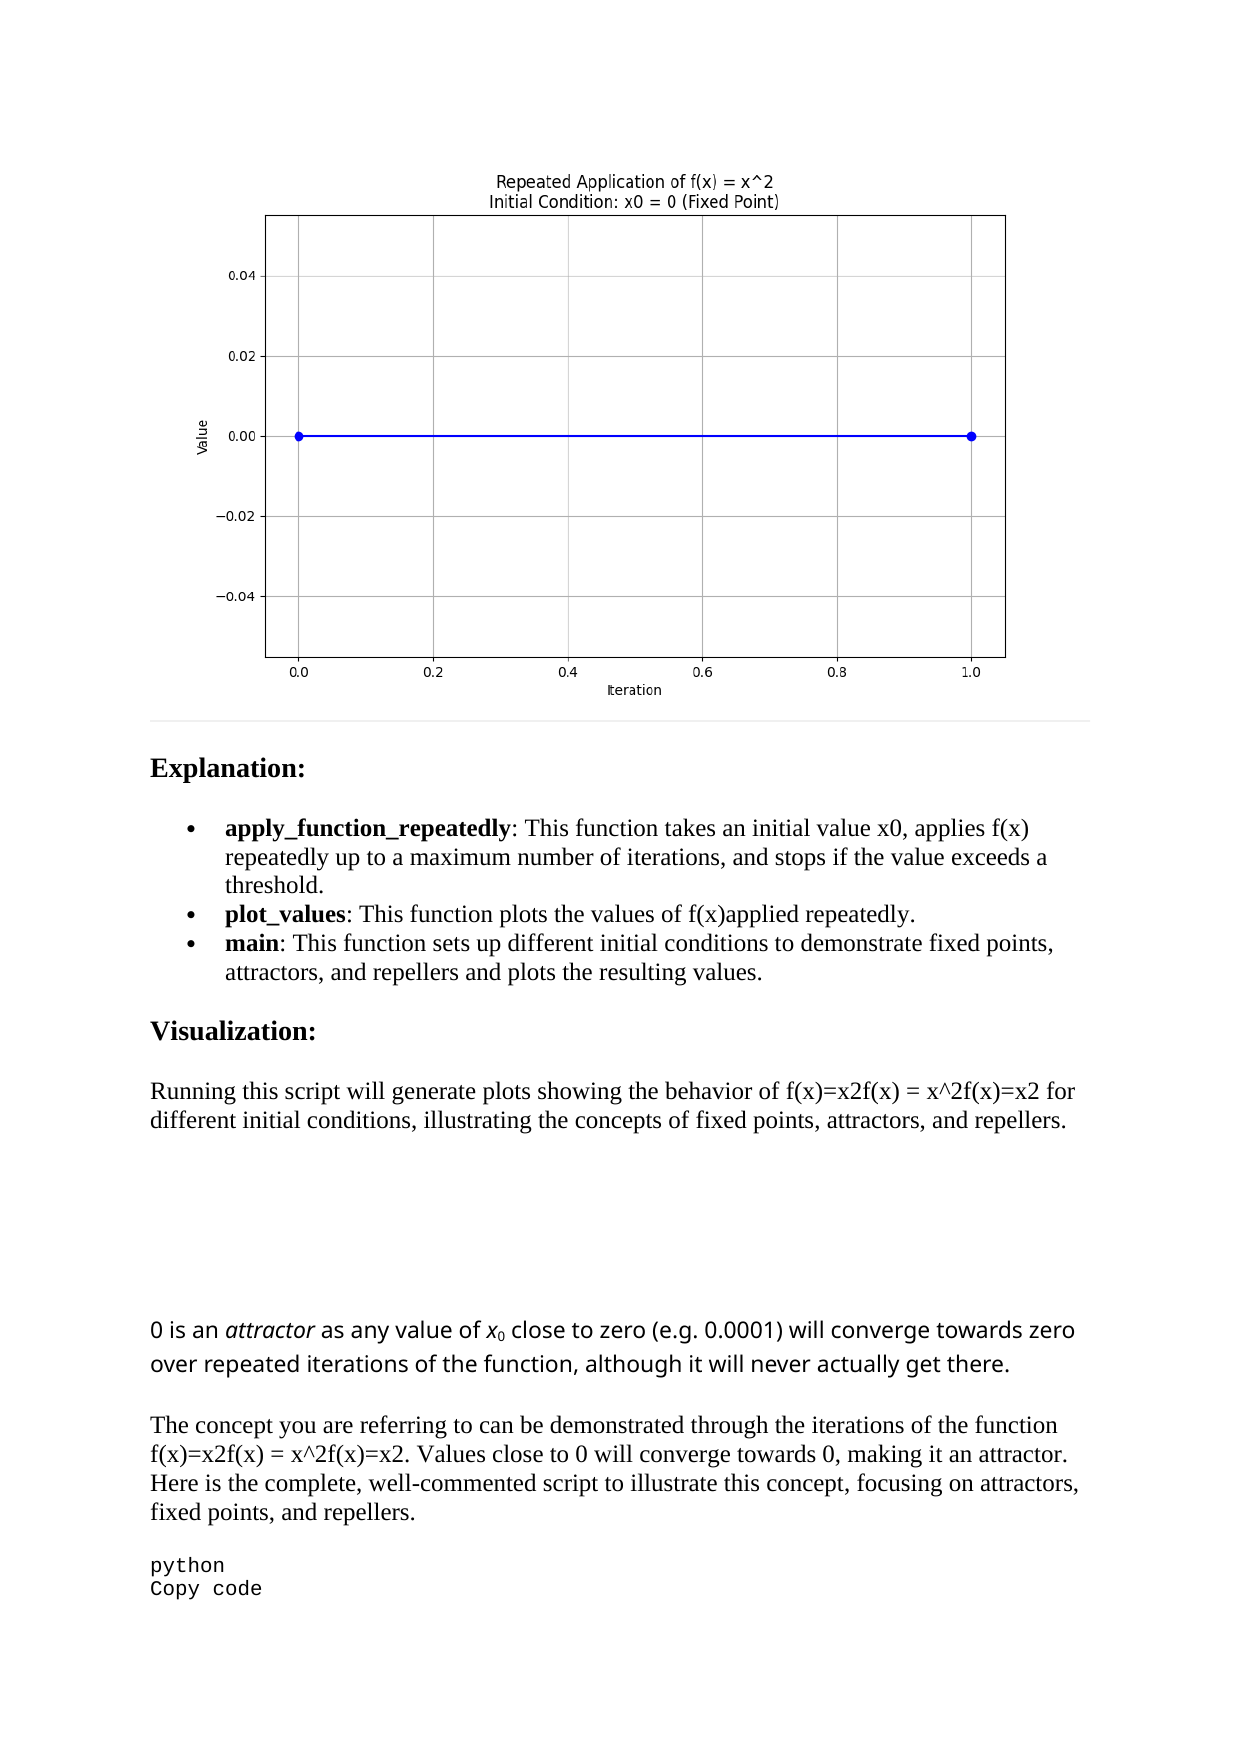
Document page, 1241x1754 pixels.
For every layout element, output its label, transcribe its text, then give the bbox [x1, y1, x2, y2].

text Explanation: [150, 751, 1090, 784]
text Visualization: [150, 1014, 1090, 1047]
picture [150, 150, 1091, 722]
text python [150, 1555, 1090, 1578]
list apply_function_repeatedly: This function takes an initial value x0, applies f(x) repeatedly up to a maximum number of iterations, and stops if the value exceeds a threshold. [187, 813, 1090, 899]
text The concept you are referring to can be demonstrated through the iterations of the function f(x)=x2f(x) = x^2f(x)=x2. Values close to 0 will converge towards 0, making it an attractor. Here is the complete, well-commented script to illustrate this concept, focusing on attractors, fixed points, and repellers. [150, 1411, 1090, 1526]
list main: This function sets up different initial conditions to demonstrate fixed points, attractors, and repellers and plots the resulting values. [187, 928, 1090, 985]
list plot_values: This function plots the values of f(x)applied repeatedly. [187, 899, 1090, 928]
text Copy code [150, 1578, 1090, 1602]
text Running this script will generate plots showing the behavior of f(x)=x2f(x) = x^2f(x)=x2 for different initial conditions, illustrating the concepts of fixed points, attractors, and repellers. [150, 1076, 1090, 1133]
text 0 is an attractor as any value of x0 close to zero (e.g. 0.0001) will converge towards zero over repeated iterations of the function, although it will never actually get there. [150, 1314, 1090, 1379]
